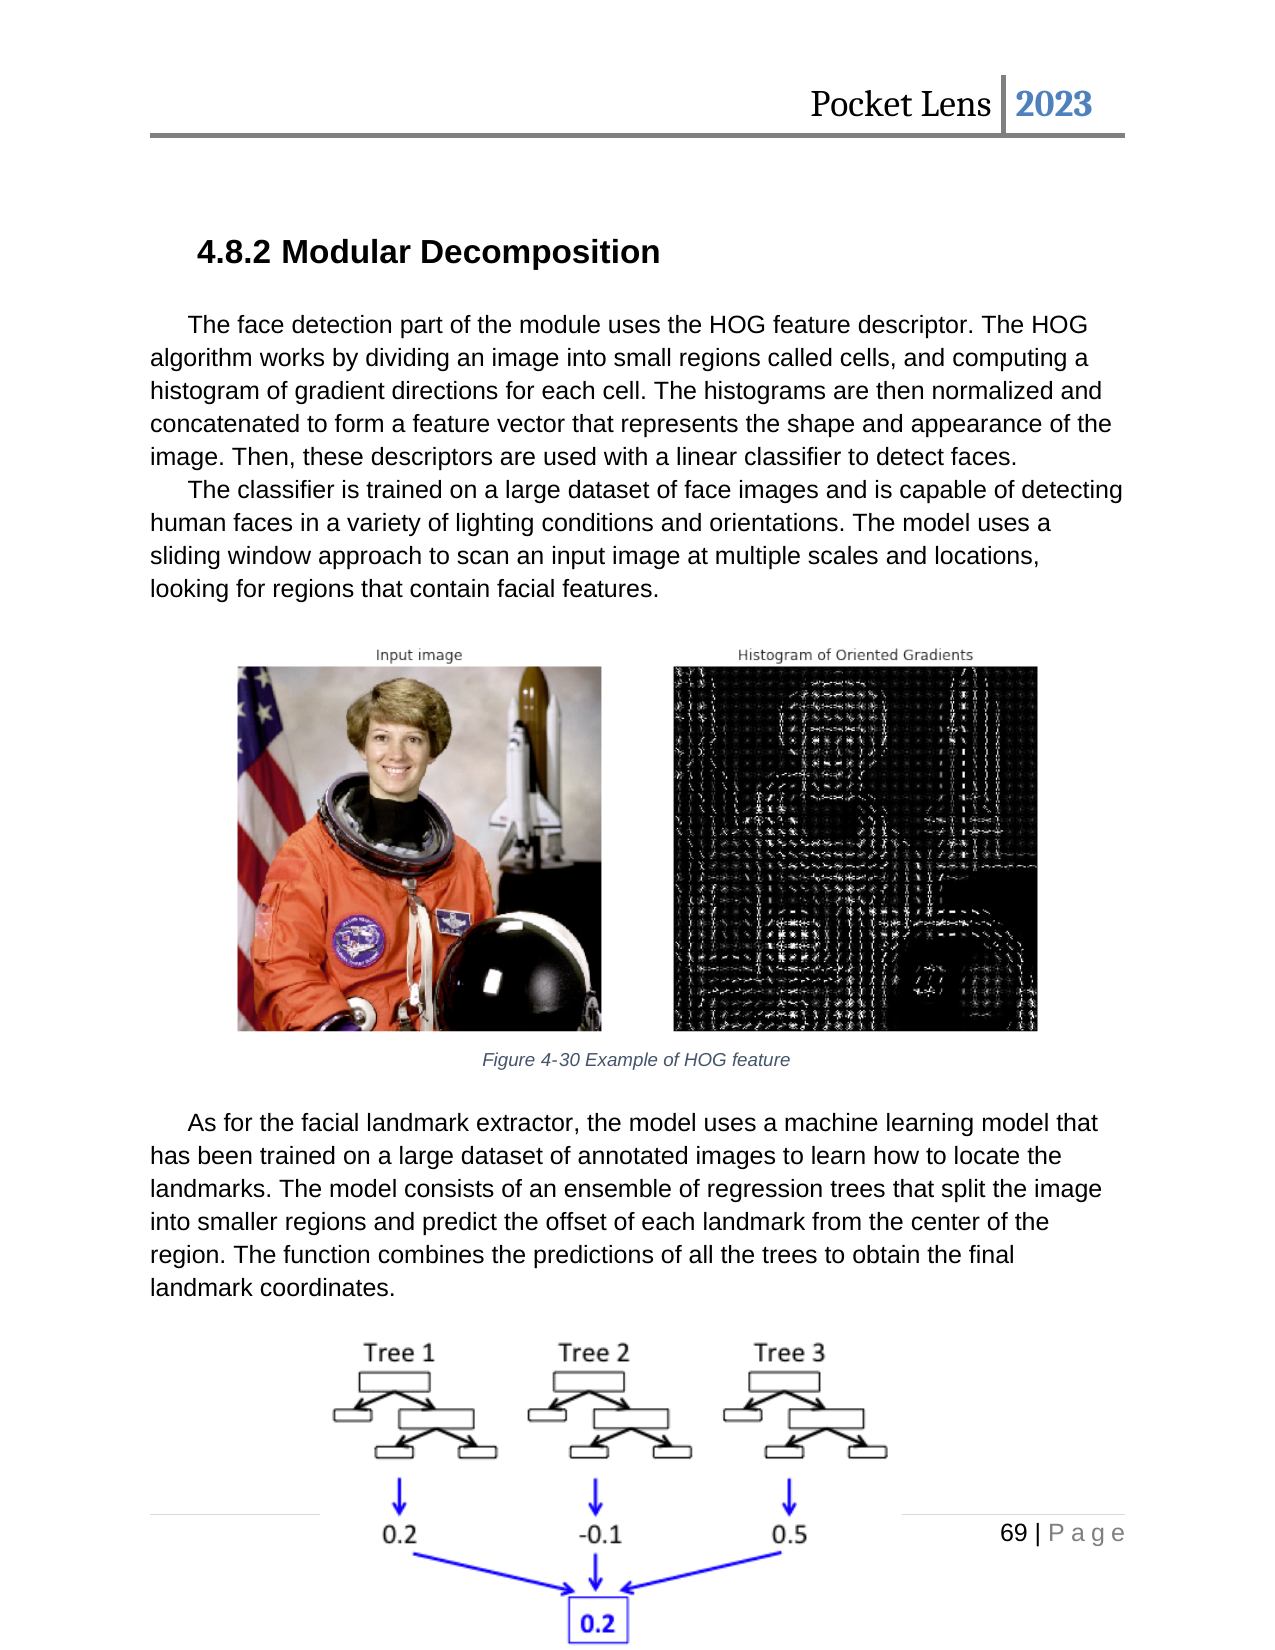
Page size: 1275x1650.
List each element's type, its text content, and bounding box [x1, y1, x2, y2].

text The face detection part of the module uses the HOG feature descriptor. The HOG algorithm works by dividing an image into small regions called cells, and computing a histogram of gradient directions for each cell. The histograms are then normalized and concatenated to form a feature vector that represents the shape and appearance of the image. Then, these descriptors are used with a linear classifier to detect faces. [150, 310, 1125, 471]
picture [320, 1325, 902, 1650]
subtitle Modular Decomposition [197, 233, 1125, 271]
text As for the facial landmark extractor, the model uses a machine learning model that has been trained on a large dataset of annotated images to learn how to locate the landmarks. The model consists of an ensemble of regression trees that split the image into smaller regions and predict the offset of each landmark from the center of the region. The function combines the predictions of all the trees to obtain the final landmark coordinates. [150, 1108, 1125, 1301]
picture [229, 640, 1045, 1040]
text The classifier is trained on a large dataset of face images and is capable of detecting human faces in a variety of lighting conditions and orientations. The model uses a sliding window approach to scan an input image at multiple scales and locations, looking for regions that contain facial features. [150, 475, 1125, 603]
